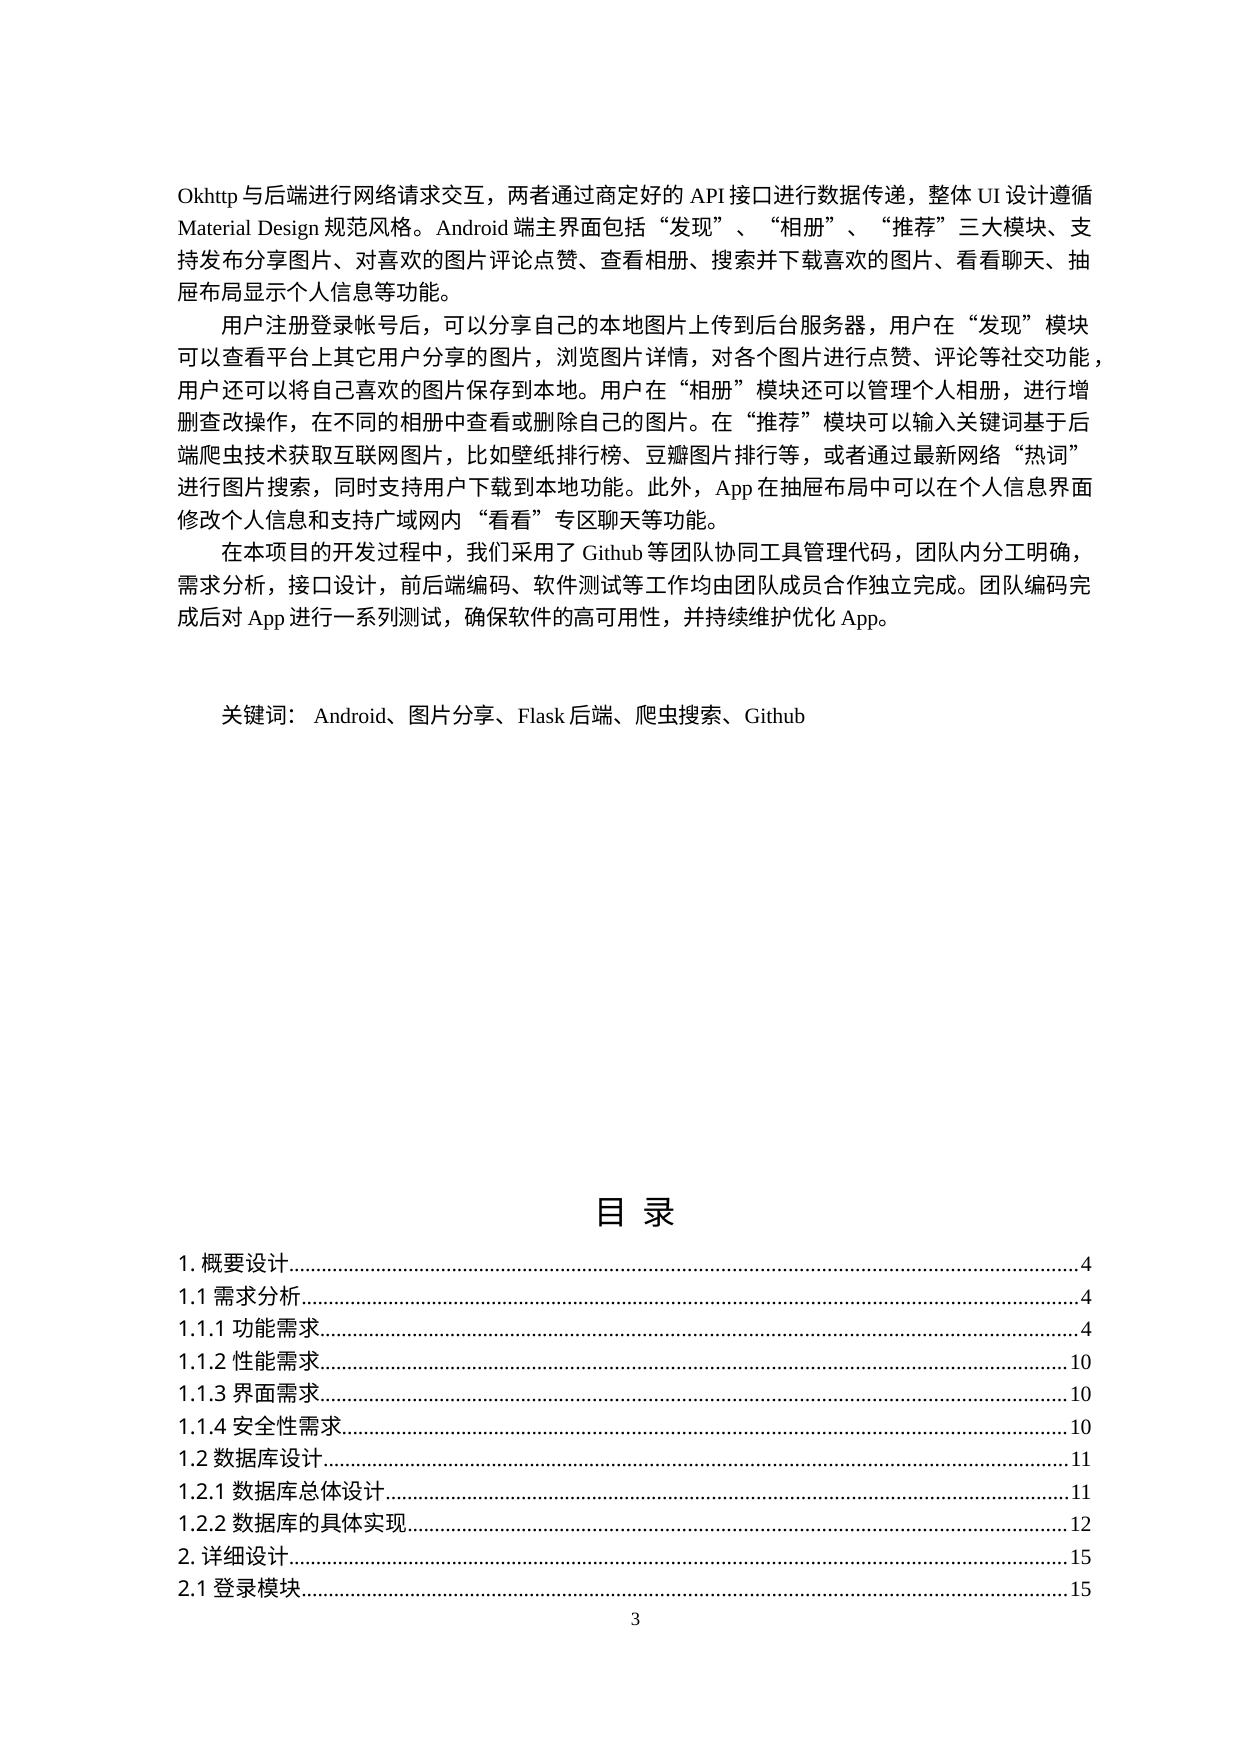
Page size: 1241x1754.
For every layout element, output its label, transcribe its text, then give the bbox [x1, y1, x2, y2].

text 用户注册登录帐号后，可以分享自己的本地图片上传到后台服务器，用户在“发现”模块可以查看平台上其它用户分享的图片，浏览图片详情，对各个图片进行点赞、评论等社交功能，用户还可以将自己喜欢的图片保存到本地。用户在“相册”模块还可以管理个人相册，进行增删查改操作，在不同的相册中查看或删除自己的图片。在“推荐”模块可以输入关键词基于后端爬虫技术获取互联网图片，比如壁纸排行榜、豆瓣图片排行等，或者通过最新网络“热词”进行图片搜索，同时支持用户下载到本地功能。此外，App在抽屉布局中可以在个人信息界面修改个人信息和支持广域网内 “看看”专区聊天等功能。 [177, 307, 1093, 535]
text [177, 177, 1093, 307]
text 关键词： Android、图片分享、Flask后端、爬虫搜索、Github [177, 697, 1093, 730]
text 在本项目的开发过程中，我们采用了Github等团队协同工具管理代码，团队内分工明确，需求分析，接口设计，前后端编码、软件测试等工作均由团队成员合作独立完成。团队编码完成后对App进行一系列测试，确保软件的高可用性，并持续维护优化App。 [177, 535, 1093, 632]
